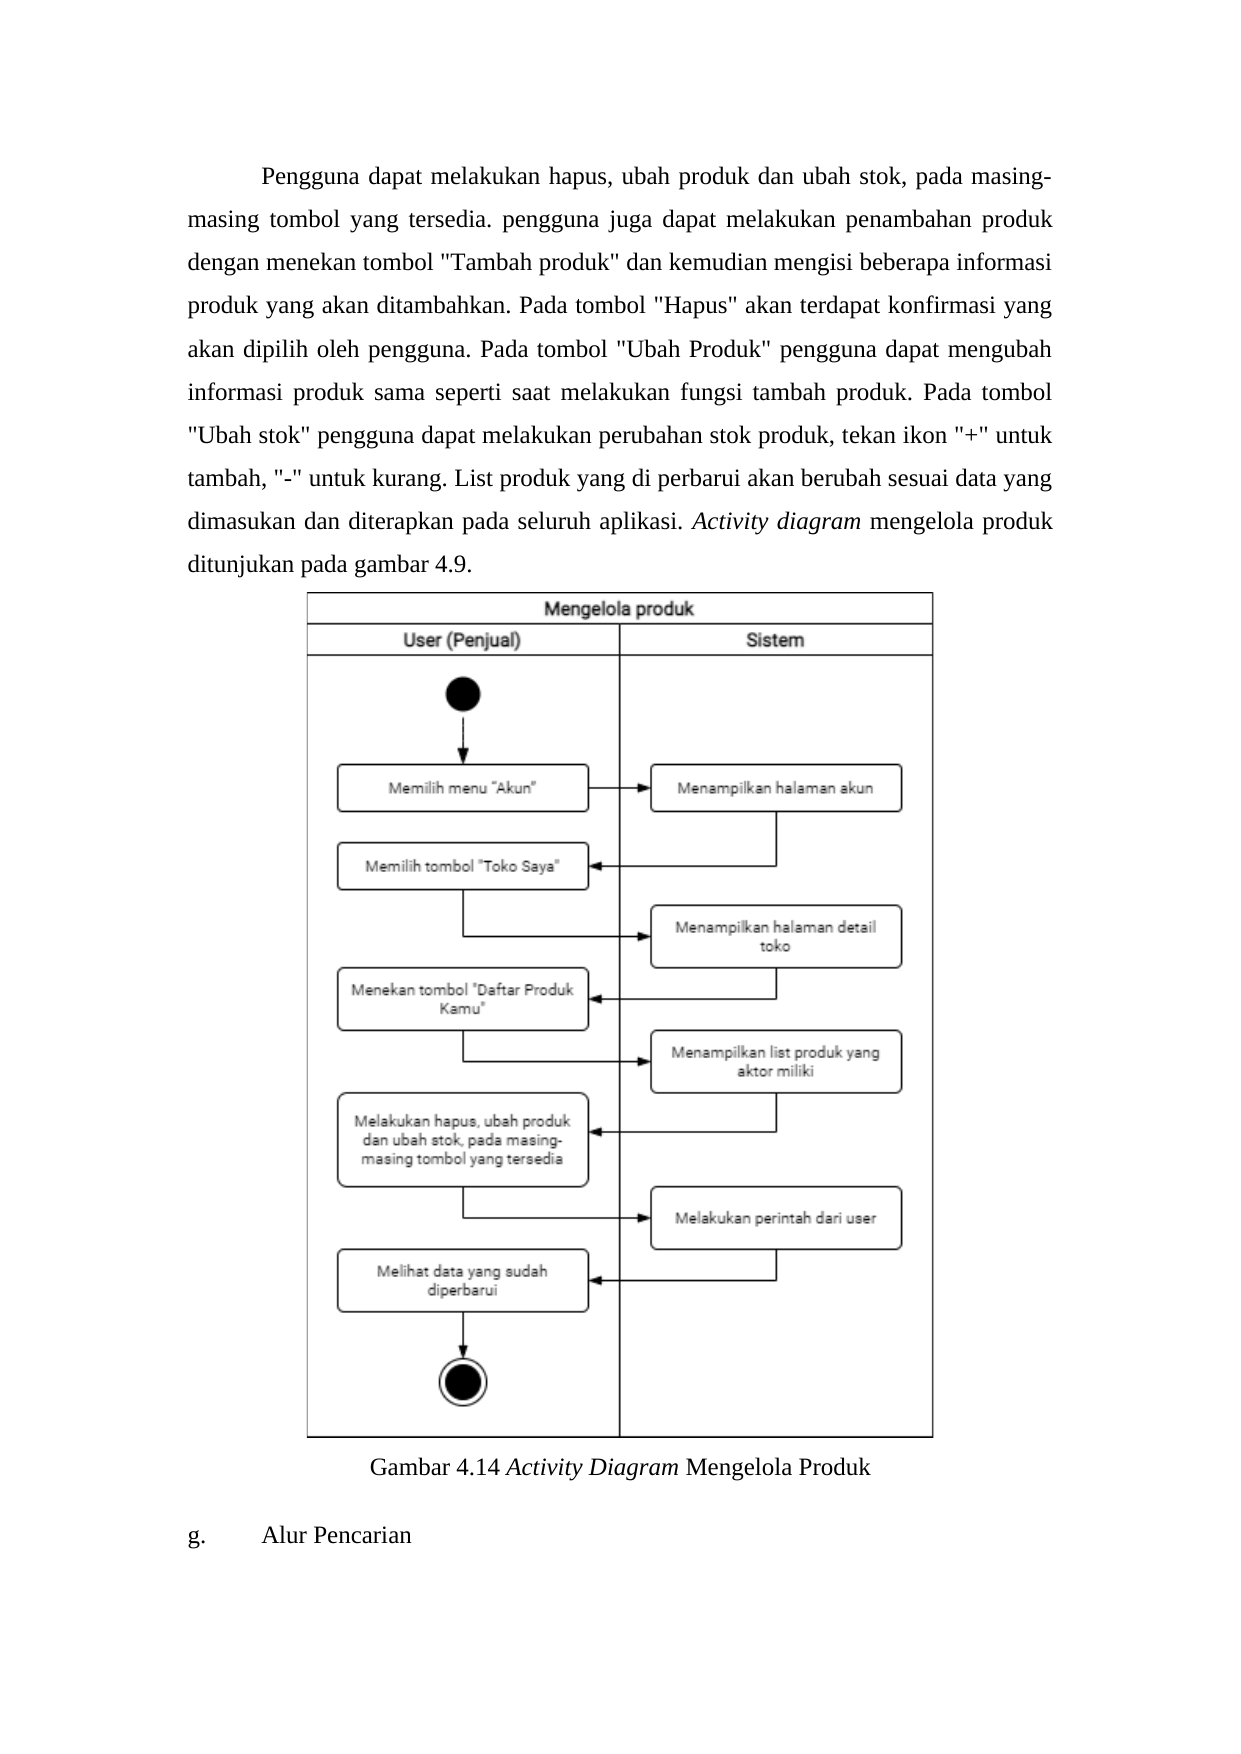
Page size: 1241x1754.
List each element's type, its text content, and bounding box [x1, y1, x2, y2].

picture [306, 592, 934, 1438]
text Pengguna dapat melakukan hapus, ubah produk dan ubah stok, pada masing-masing tombol yang tersedia. pengguna juga dapat melakukan penambahan produk dengan menekan tombol "Tambah produk" dan kemudian mengisi beberapa informasi produk yang akan ditambahkan. Pada tombol "Hapus" akan terdapat konfirmasi yang akan dipilih oleh pengguna. Pada tombol "Ubah Produk" pengguna dapat mengubah informasi produk sama seperti saat melakukan fungsi tambah produk. Pada tombol "Ubah stok" pengguna dapat melakukan perubahan stok produk, tekan ikon "+" untuk tambah, "-" untuk kurang. List produk yang di perbarui akan berubah sesuai data yang dimasukan dan diterapkan pada seluruh aplikasi. Activity diagram mengelola produk ditunjukan pada gambar 4.9. [187, 161, 1053, 578]
list Alur Pencarian [187, 1520, 1053, 1549]
